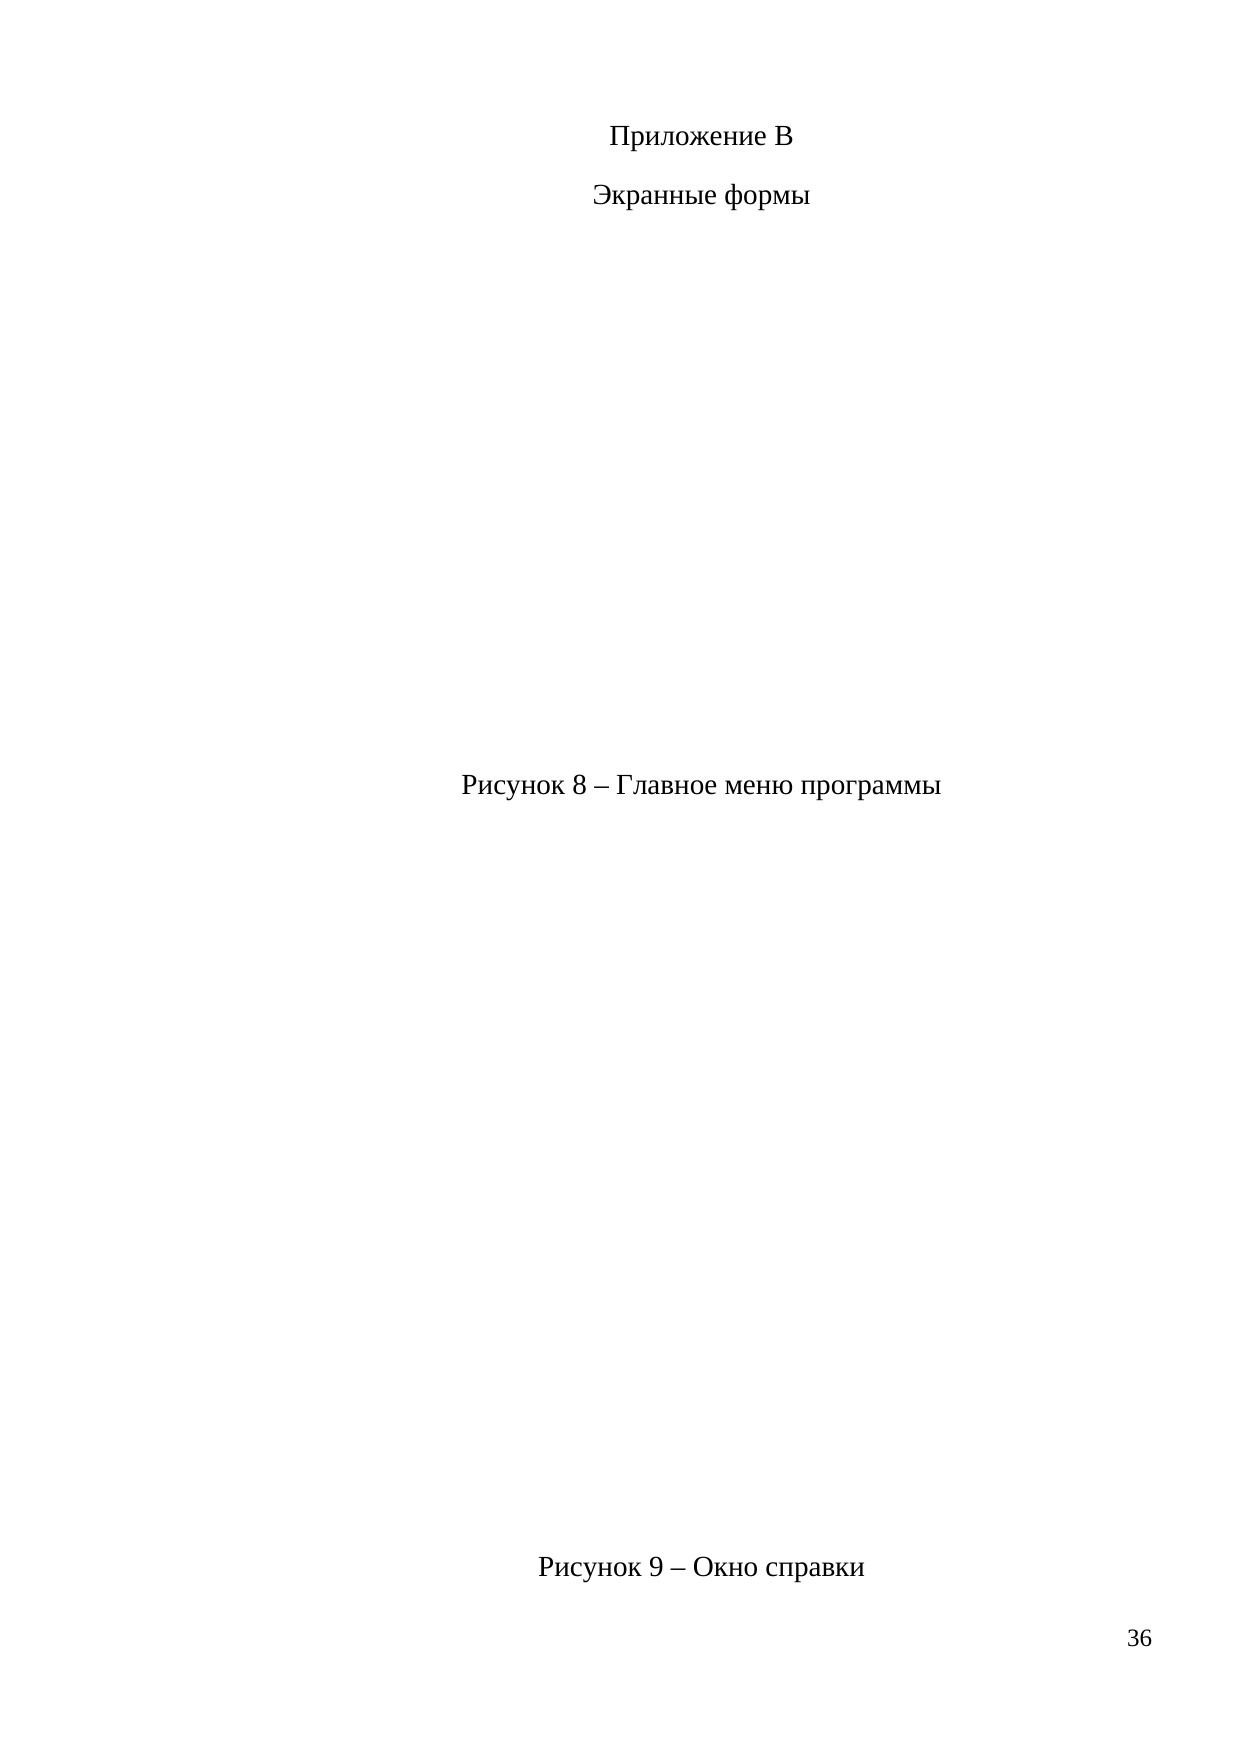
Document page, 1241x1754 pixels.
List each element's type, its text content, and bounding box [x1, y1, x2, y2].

text Рисунок 9 – Окно справки [177, 1549, 1152, 1583]
text Экранные формы [177, 177, 1152, 211]
text Рисунок 8 – Главное меню программы [177, 767, 1152, 801]
text Приложение В [177, 118, 1152, 152]
